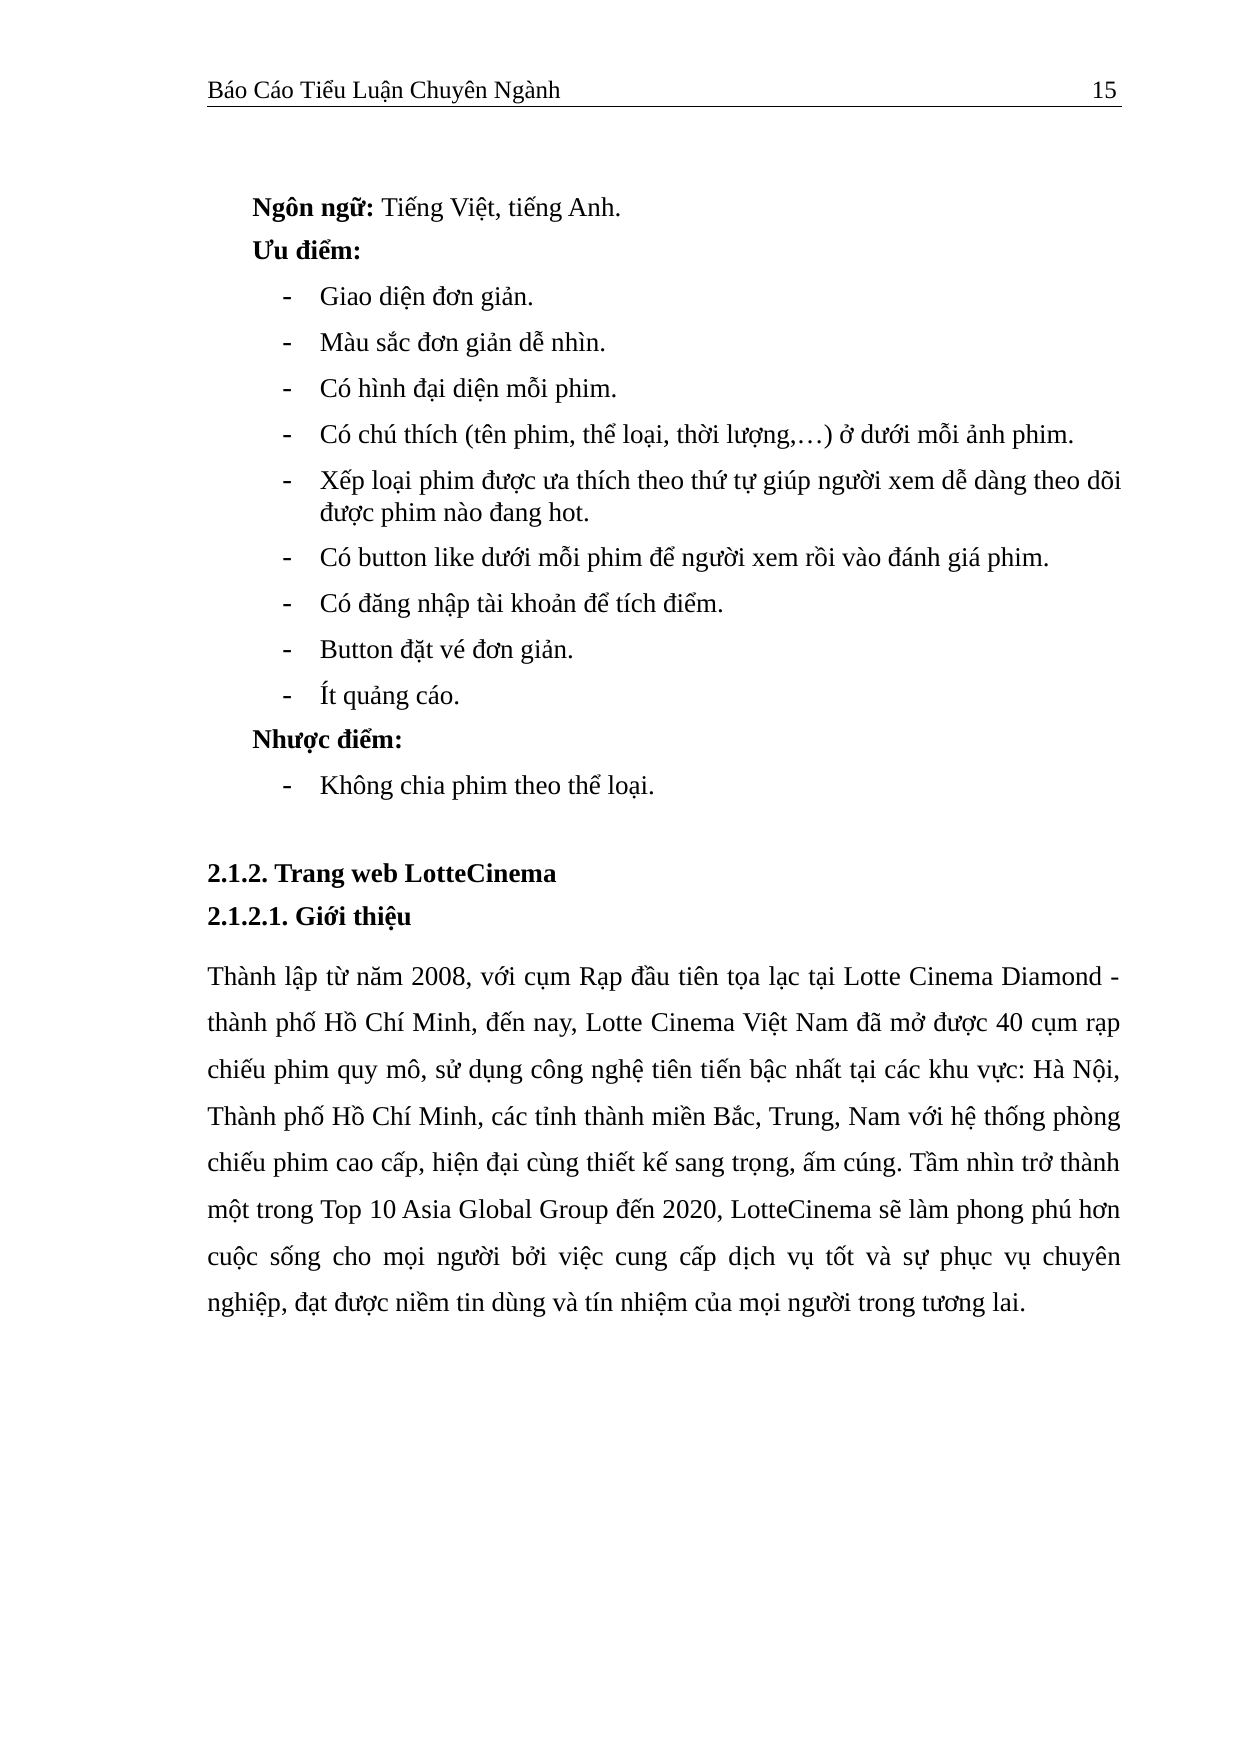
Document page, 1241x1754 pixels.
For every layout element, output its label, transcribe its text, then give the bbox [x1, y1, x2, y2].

list Có hình đại diện mỗi phim. [282, 370, 1122, 403]
list Có chú thích (tên phim, thể loại, thời lượng,…) ở dưới mỗi ảnh phim. [282, 416, 1122, 449]
list Có đăng nhập tài khoản để tích điểm. [282, 585, 1122, 619]
list Ít quảng cáo. [282, 677, 1122, 711]
list Xếp loại phim được ưa thích theo thứ tự giúp người xem dễ dàng theo dõi được phim nào đang hot. [282, 462, 1122, 527]
list Có button like dưới mỗi phim để người xem rồi vào đánh giá phim. [282, 539, 1122, 573]
list Màu sắc đơn giản dễ nhìn. [282, 324, 1122, 357]
text Thành lập từ năm 2008, với cụm Rạp đầu tiên tọa lạc tại Lotte Cinema Diamond - thành phố Hồ Chí Minh, đến nay, Lotte Cinema Việt Nam đã mở được 40 cụm rạp chiếu phim quy mô, sử dụng công nghệ tiên tiến bậc nhất tại các khu vực: Hà Nội, Thành phố Hồ Chí Minh, các tỉnh thành miền Bắc, Trung, Nam với hệ thống phòng chiếu phim cao cấp, hiện đại cùng thiết kế sang trọng, ấm cúng. Tầm nhìn trở thành một trong Top 10 Asia Global Group đến 2020, LotteCinema sẽ làm phong phú hơn cuộc sống cho mọi người bởi việc cung cấp dịch vụ tốt và sự phục vụ chuyên nghiệp, đạt được niềm tin dùng và tín nhiệm của mọi người trong tương lai. [207, 959, 1122, 1317]
text Ngôn ngữ: Tiếng Việt, tiếng Anh. [207, 191, 1122, 222]
text Ưu điểm: [207, 234, 1122, 265]
list Không chia phim theo thể loại. [282, 767, 1122, 801]
list Giao diện đơn giản. [282, 278, 1122, 311]
subtitle 2.1.2.1. Giới thiệu [207, 900, 1122, 932]
subtitle 2.1.2. Trang web LotteCinema [207, 857, 1122, 888]
text Nhược điểm: [207, 723, 1122, 754]
list Button đặt vé đơn giản. [282, 631, 1122, 665]
